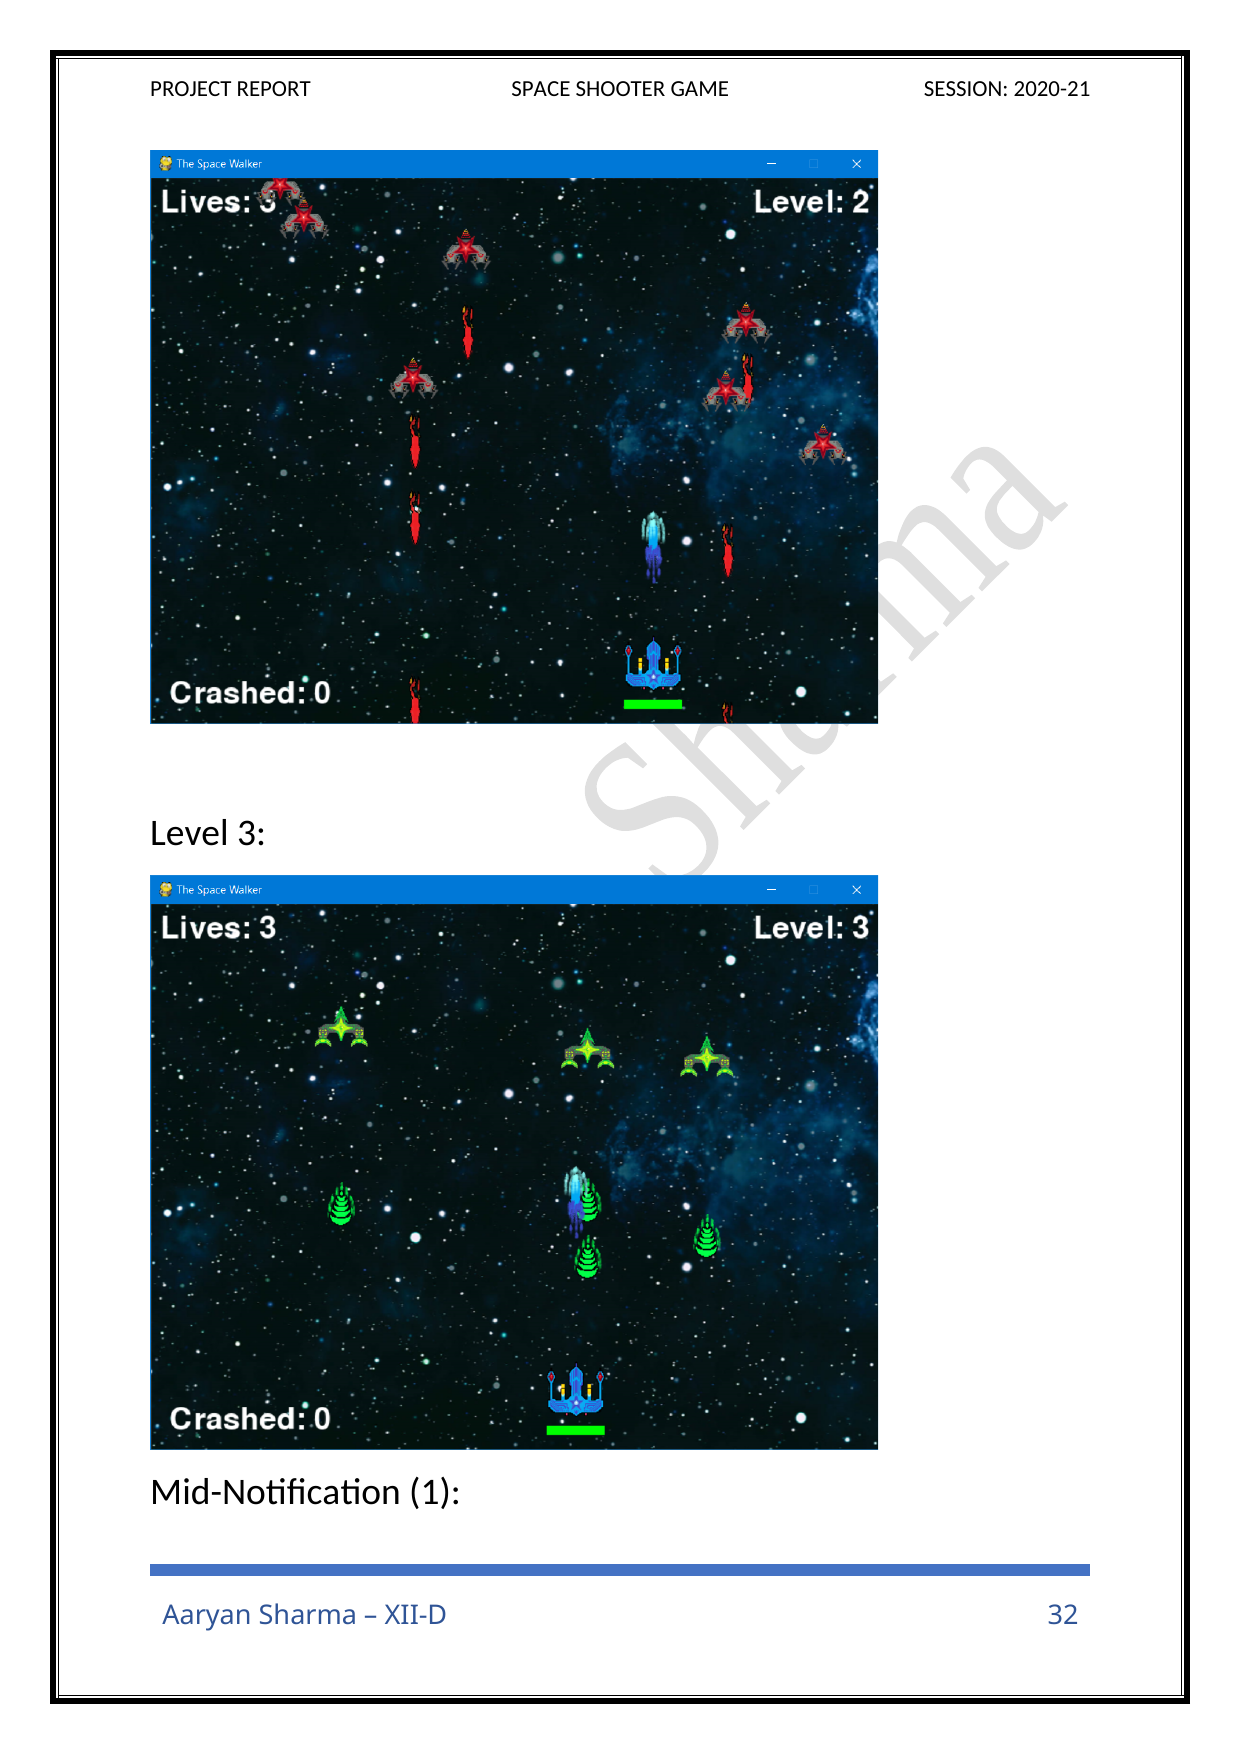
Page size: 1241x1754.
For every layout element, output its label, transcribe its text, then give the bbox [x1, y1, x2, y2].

picture [150, 875, 879, 1450]
picture [150, 150, 879, 724]
text Level 3: [150, 809, 1090, 855]
text Mid-Notification (1): [150, 1468, 1090, 1514]
